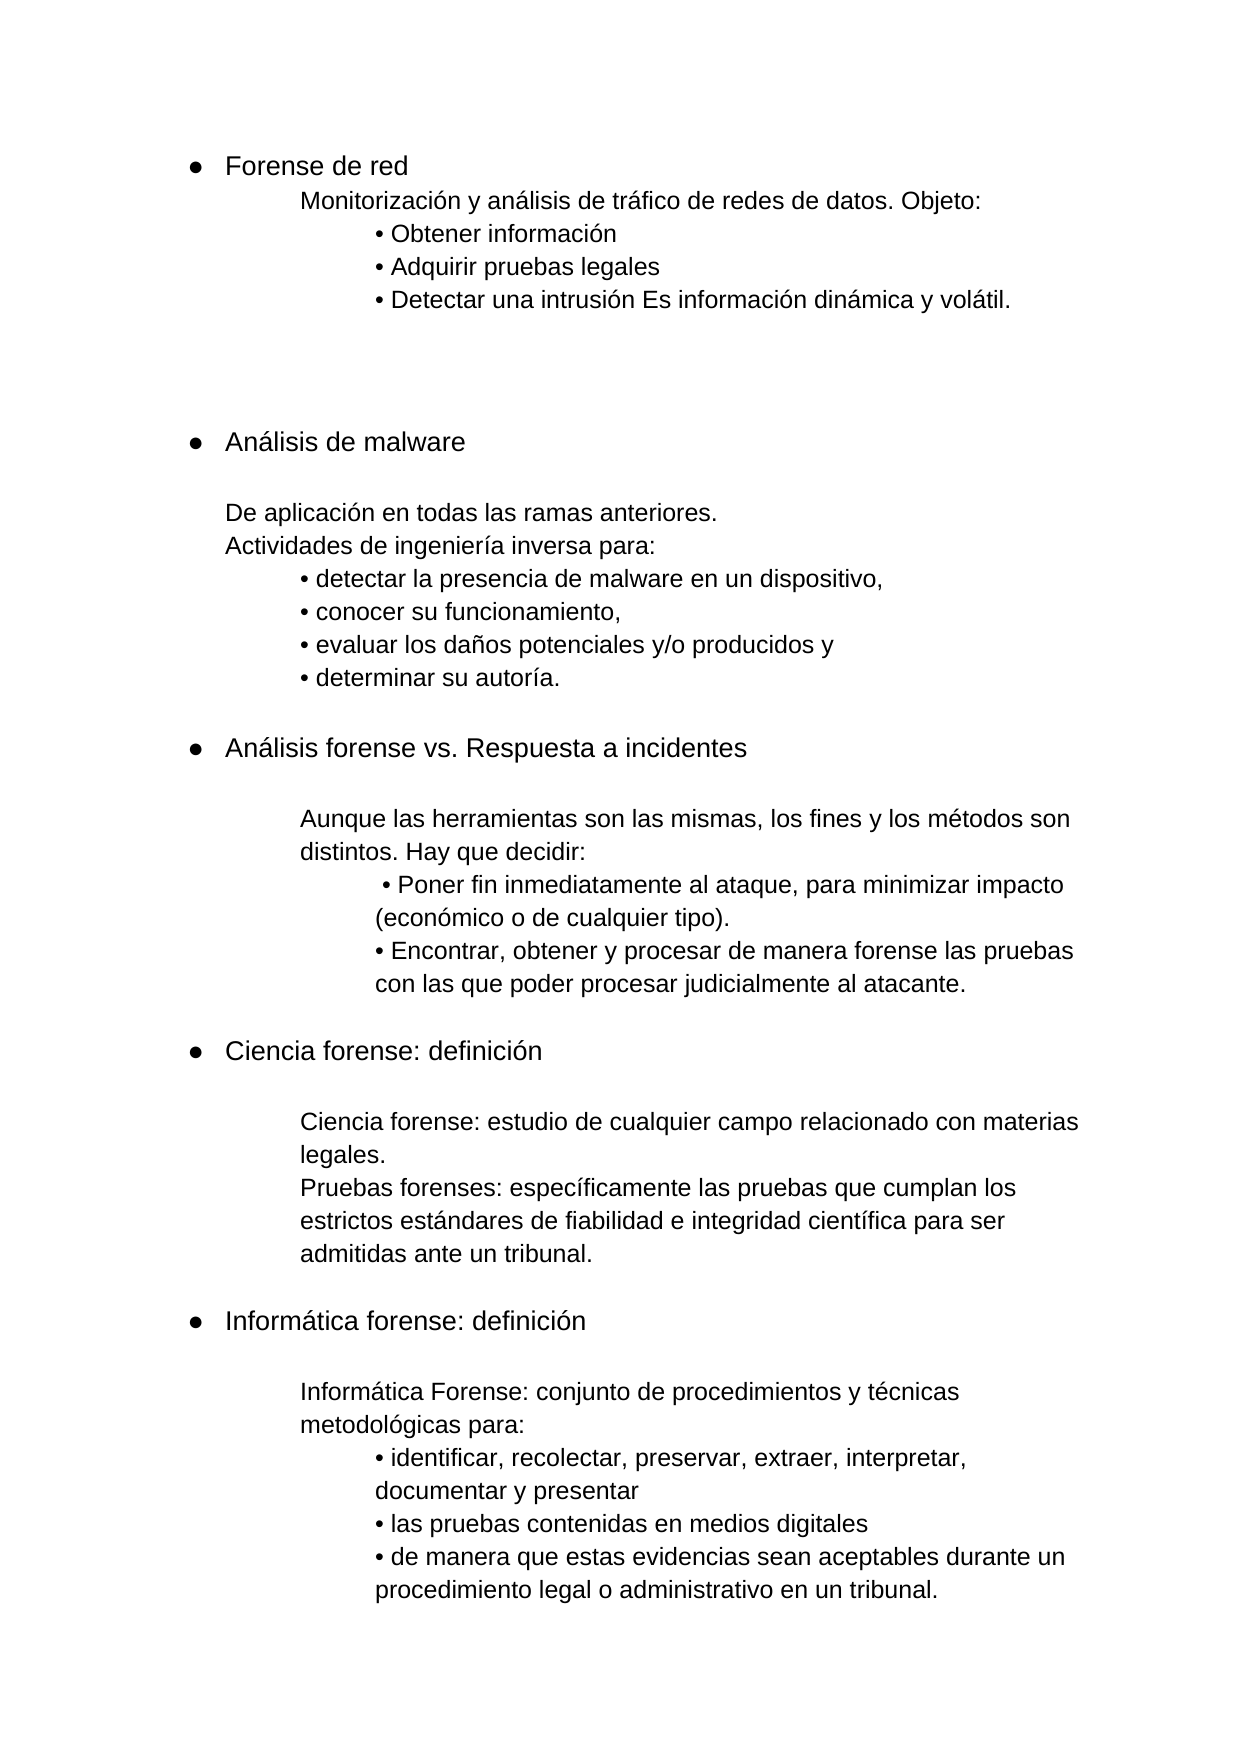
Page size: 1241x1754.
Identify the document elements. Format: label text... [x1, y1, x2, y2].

text • Poner fin inmediatamente al ataque, para minimizar impacto (económico o de cualquier tipo). [375, 870, 1090, 931]
text • conocer su funcionamiento, [300, 597, 1090, 626]
text • evaluar los daños potenciales y/o producidos y [300, 630, 1090, 658]
text De aplicación en todas las ramas anteriores. [225, 498, 1090, 526]
list Forense de red [187, 150, 1090, 181]
text Pruebas forenses: específicamente las pruebas que cumplan los estrictos estándares de fiabilidad e integridad científica para ser admitidas ante un tribunal. [300, 1173, 1090, 1267]
text Actividades de ingeniería inversa para: [225, 531, 1090, 559]
list Análisis de malware [187, 426, 1090, 457]
text • de manera que estas evidencias sean aceptables durante un procedimiento legal o administrativo en un tribunal. [375, 1542, 1090, 1603]
text • detectar la presencia de malware en un dispositivo, [300, 564, 1090, 592]
list Informática forense: definición [187, 1305, 1090, 1336]
text Aunque las herramientas son las mismas, los fines y los métodos son distintos. Hay que decidir: [300, 804, 1090, 865]
text Informática Forense: conjunto de procedimientos y técnicas metodológicas para: [300, 1377, 1090, 1438]
text • Encontrar, obtener y procesar de manera forense las pruebas con las que poder procesar judicialmente al atacante. [375, 936, 1090, 997]
text Monitorización y análisis de tráfico de redes de datos. Objeto: [300, 186, 1090, 215]
text • Adquirir pruebas legales [375, 252, 1090, 281]
text • Detectar una intrusión Es información dinámica y volátil. [375, 285, 1090, 314]
list Análisis forense vs. Respuesta a incidentes [187, 732, 1090, 763]
text • identificar, recolectar, preservar, extraer, interpretar, documentar y presentar [375, 1443, 1090, 1504]
text Ciencia forense: estudio de cualquier campo relacionado con materias legales. [300, 1107, 1090, 1168]
text • determinar su autoría. [300, 663, 1090, 692]
list Ciencia forense: definición [187, 1035, 1090, 1066]
text • Obtener información [375, 219, 1090, 248]
text • las pruebas contenidas en medios digitales [375, 1509, 1090, 1537]
